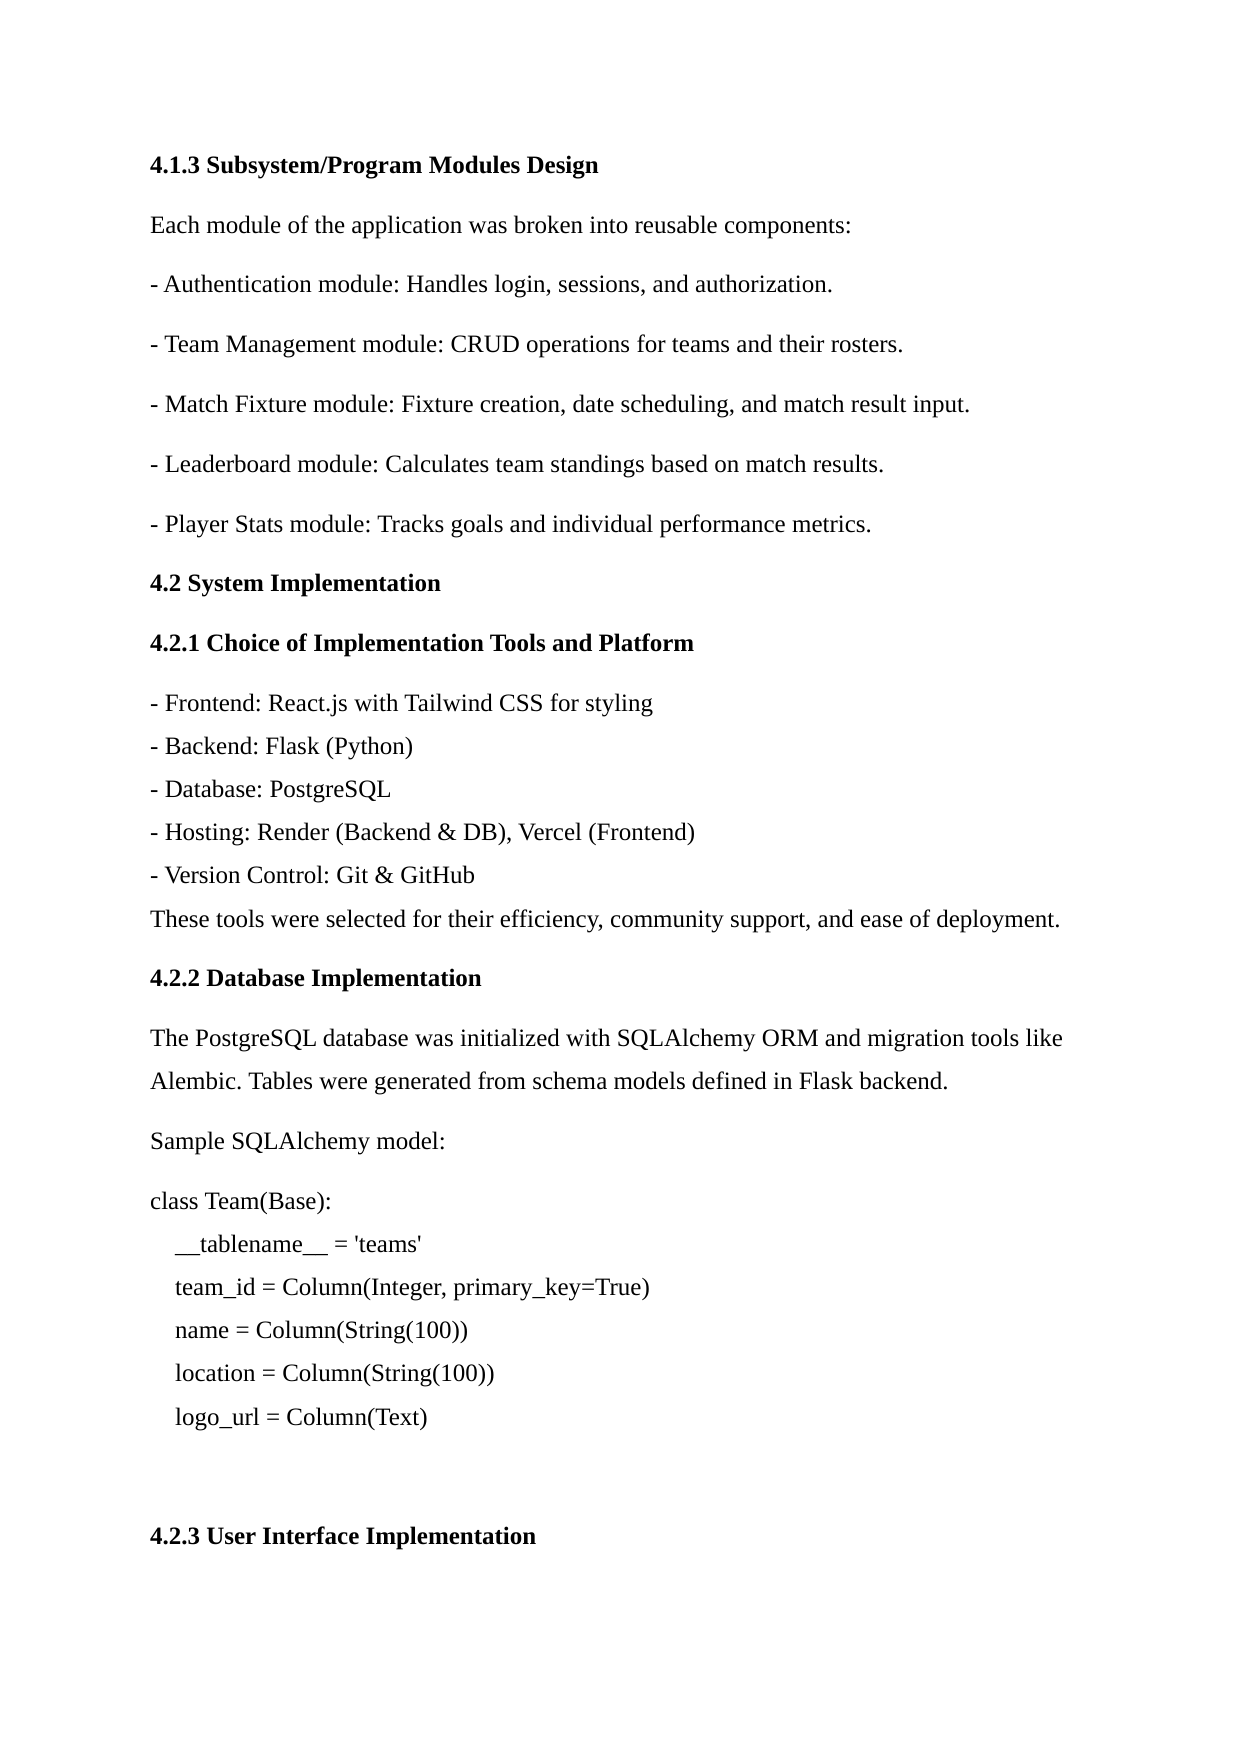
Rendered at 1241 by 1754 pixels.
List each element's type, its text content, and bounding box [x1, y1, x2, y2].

text - Player Stats module: Tracks goals and individual performance metrics. [150, 509, 1090, 537]
text 4.2.2 Database Implementation [150, 963, 1090, 992]
text 4.2.3 User Interface Implementation [150, 1521, 1090, 1550]
text Each module of the application was broken into reusable components: [150, 210, 1090, 238]
text Sample SQLAlchemy model: [150, 1126, 1090, 1155]
text - Leaderboard module: Calculates team standings based on match results. [150, 449, 1090, 478]
text - Frontend: React.js with Tailwind CSS for styling - Backend: Flask (Python) - Database: PostgreSQL - Hosting: Render (Backend & DB), Vercel (Frontend) - Version Control: Git & GitHub These tools were selected for their efficiency, community support, and ease of deployment. [150, 688, 1090, 932]
text 4.1.3 Subsystem/Program Modules Design [150, 150, 1090, 179]
text 4.2 System Implementation [150, 568, 1090, 597]
text - Authentication module: Handles login, sessions, and authorization. [150, 269, 1090, 298]
text 4.2.1 Choice of Implementation Tools and Platform [150, 628, 1090, 657]
text - Team Management module: CRUD operations for teams and their rosters. [150, 329, 1090, 358]
text - Match Fixture module: Fixture creation, date scheduling, and match result input. [150, 389, 1090, 418]
text The PostgreSQL database was initialized with SQLAlchemy ORM and migration tools like Alembic. Tables were generated from schema models defined in Flask backend. [150, 1023, 1090, 1095]
text class Team(Base): __tablename__ = 'teams' team_id = Column(Integer, primary_key=True) name = Column(String(100)) location = Column(String(100)) logo_url = Column(Text) [150, 1186, 1090, 1430]
